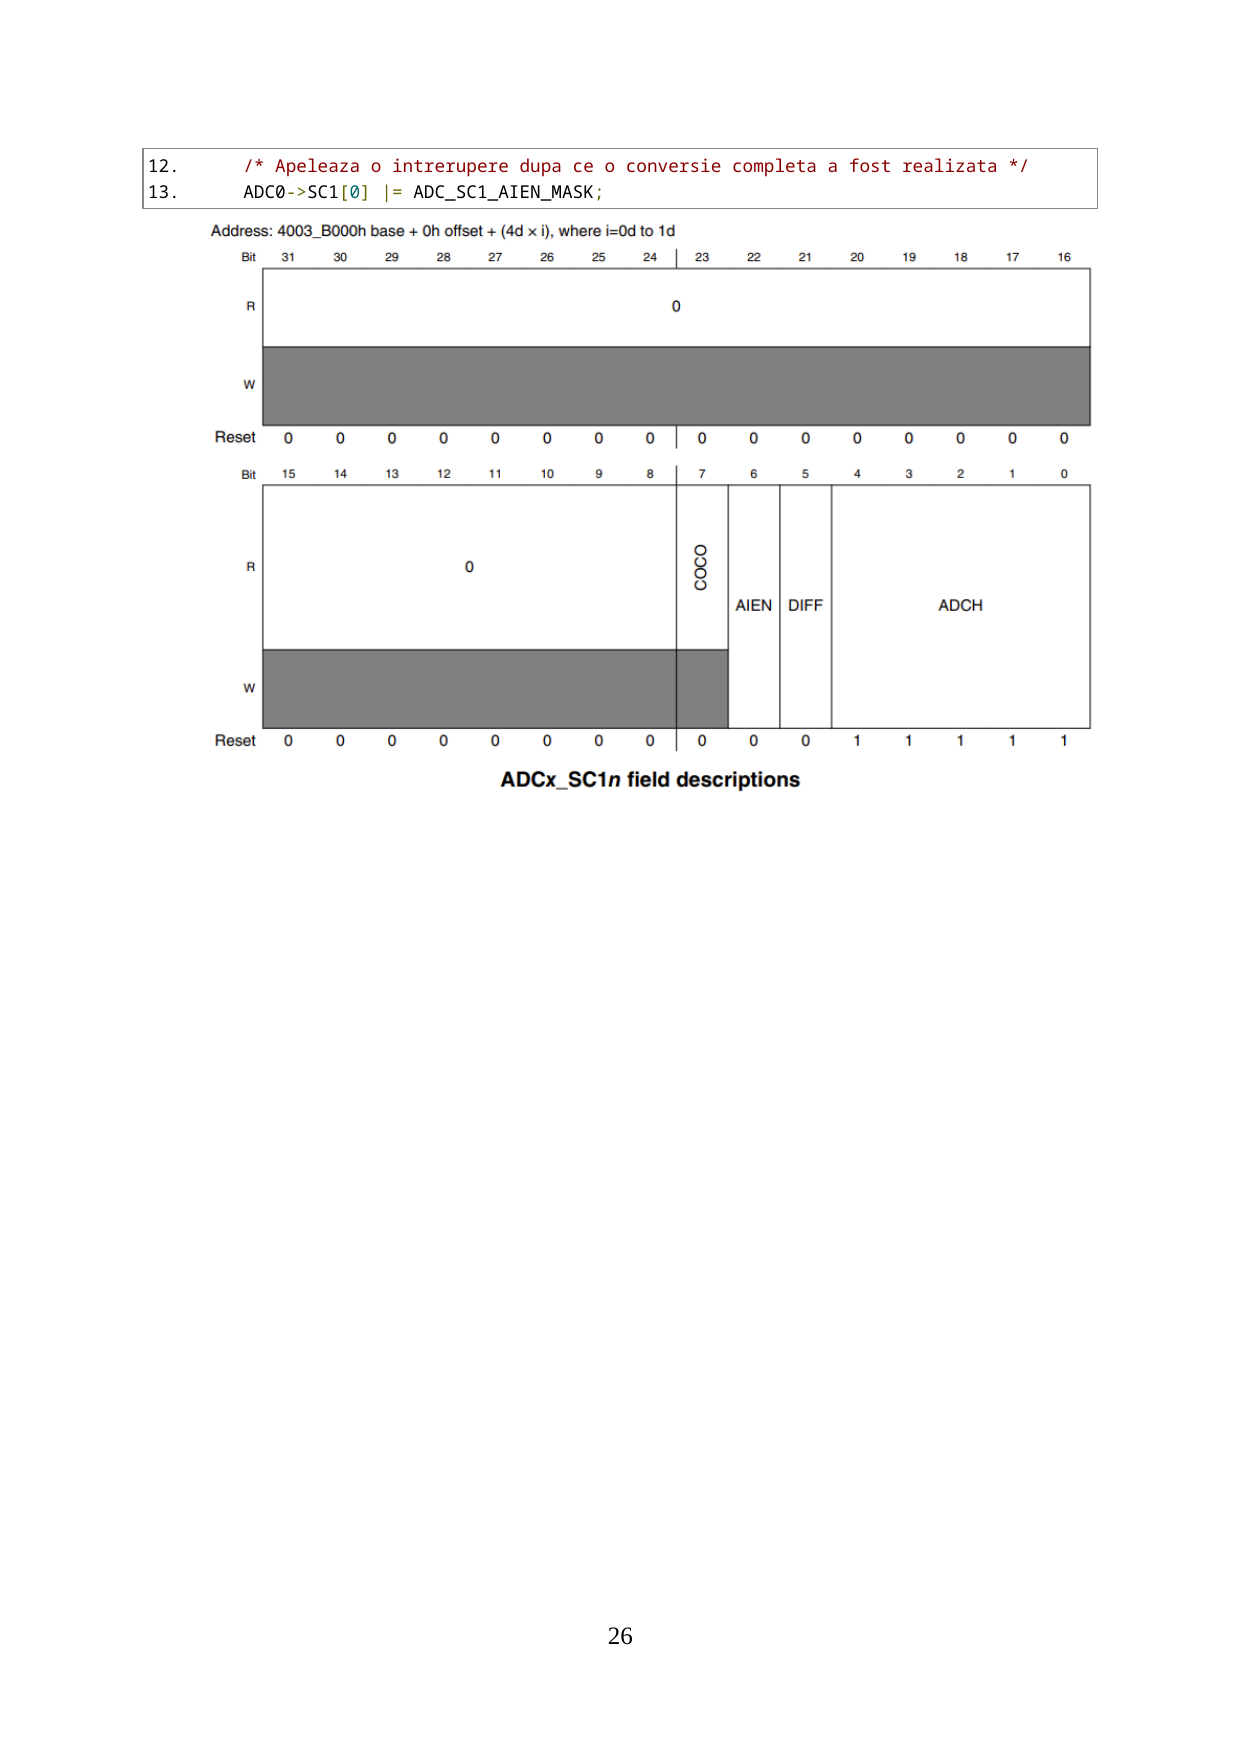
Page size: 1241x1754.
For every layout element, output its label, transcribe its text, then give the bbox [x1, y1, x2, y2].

text 12. /* Apeleaza o intrerupere dupa ce o conversie completa a fost realizata */ [144, 149, 1097, 174]
picture [185, 211, 1130, 795]
text 13. ADC0->SC1[0] |= ADC_SC1_AIEN_MASK; [144, 174, 1097, 208]
